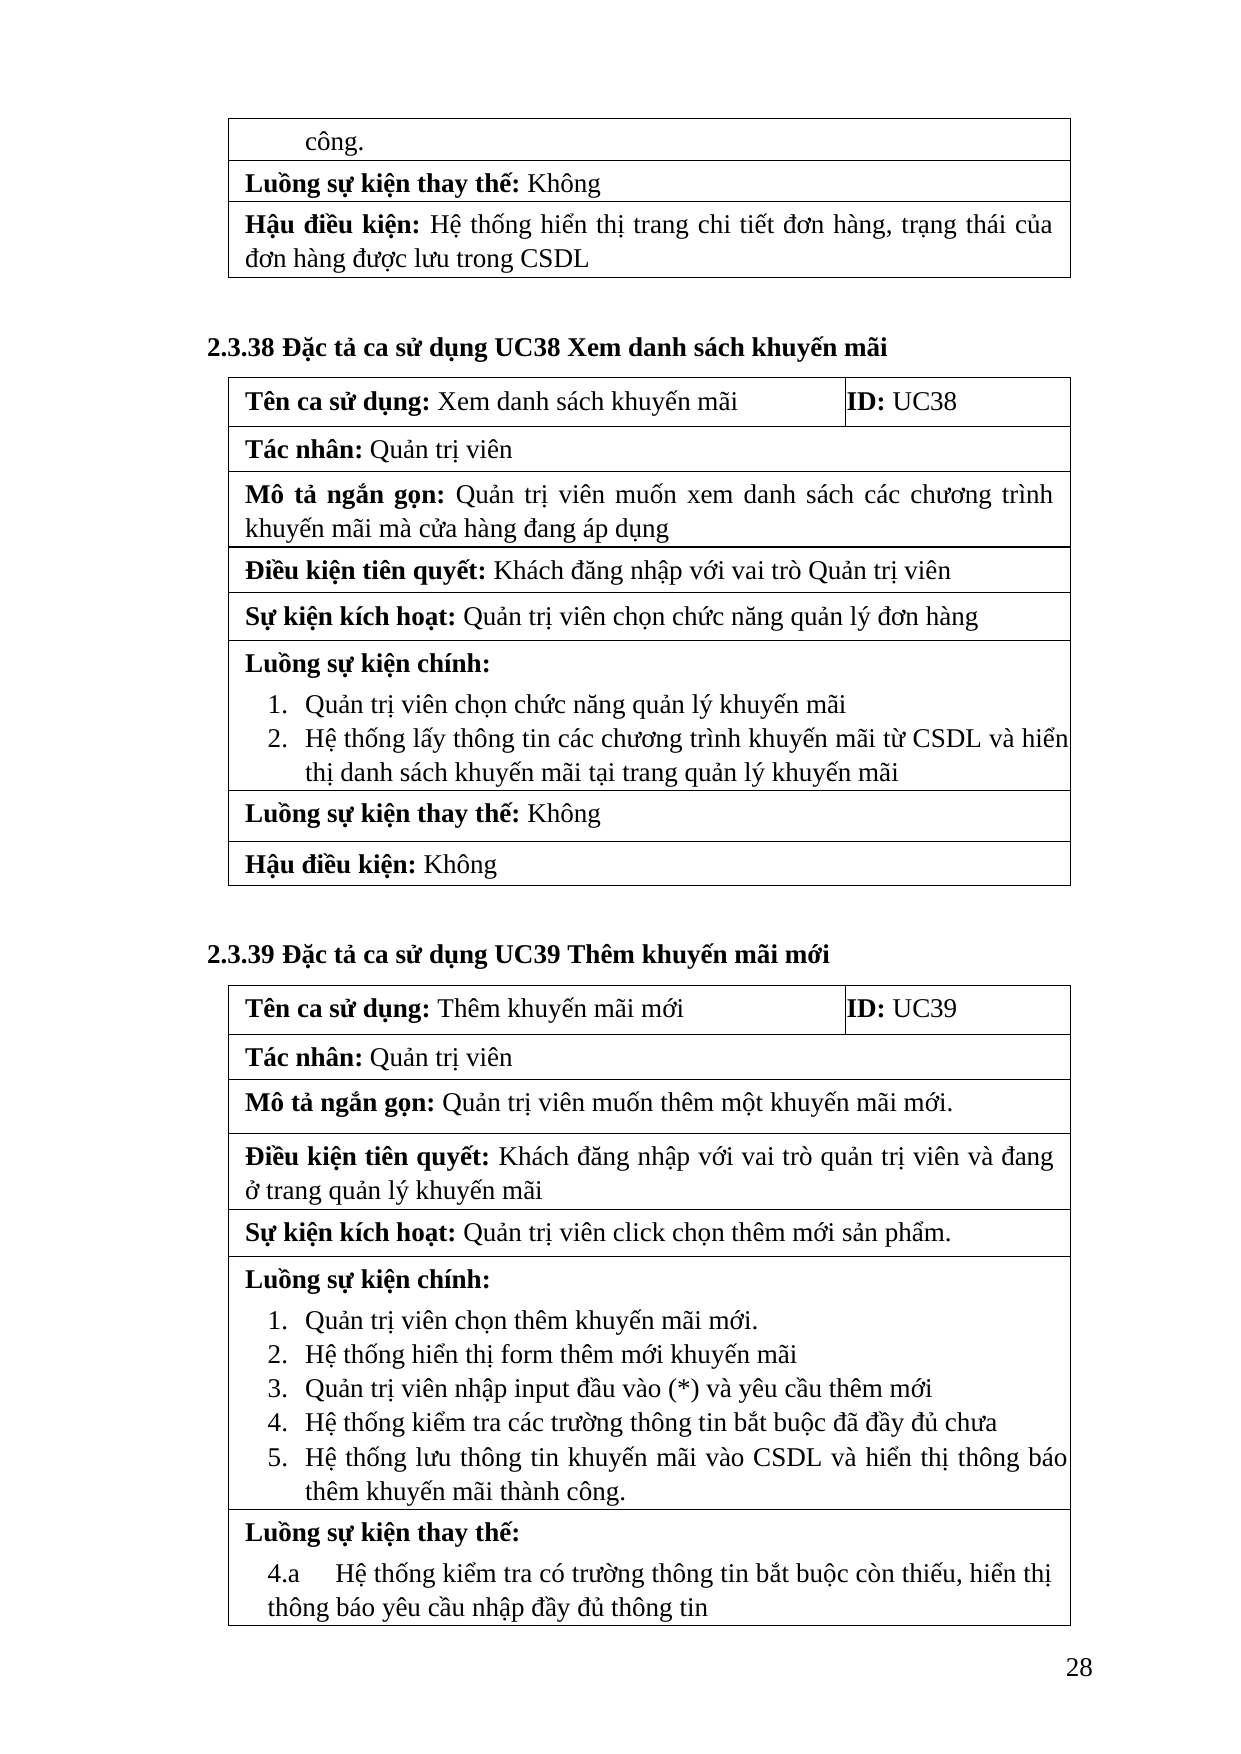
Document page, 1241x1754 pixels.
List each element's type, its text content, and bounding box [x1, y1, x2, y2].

table_cell Hậu điều kiện: Không [229, 842, 1070, 884]
table_cell Luồng sự kiện chính: Quản trị viên chọn chức năng quản lý khuyến mãi Hệ thống lấy thông tin các chương trình khuyến mãi từ CSDL và hiển thị danh sách khuyến mãi tại trang quản lý khuyến mãi [229, 641, 1070, 790]
table_cell Sự kiện kích hoạt: Quản trị viên chọn chức năng quản lý đơn hàng [229, 593, 1070, 640]
table_header ID: UC38 [846, 378, 1070, 426]
table_cell Điều kiện tiên quyết: Khách đăng nhập với vai trò quản trị viên và đang ở trang quản lý khuyến mãi [229, 1134, 1070, 1208]
table_cell Luồng sự kiện thay thế: Không [229, 791, 1070, 841]
subtitle Đặc tả ca sử dụng UC38 Xem danh sách khuyến mãi [207, 331, 1092, 362]
table_cell Hậu điều kiện: Hệ thống hiển thị trang chi tiết đơn hàng, trạng thái của đơn hàng được lưu trong CSDL [229, 202, 1070, 277]
table_cell Tác nhân: Quản trị viên [229, 427, 1070, 471]
subtitle Đặc tả ca sử dụng UC39 Thêm khuyến mãi mới [207, 938, 1092, 969]
table_cell Luồng sự kiện thay thế: Không [229, 161, 1070, 201]
table_cell Điều kiện tiên quyết: Khách đăng nhập với vai trò Quản trị viên [229, 548, 1070, 592]
table_cell Luồng sự kiện chính: Quản trị viên chọn thêm khuyến mãi mới. Hệ thống hiển thị form thêm mới khuyến mãi Quản trị viên nhập input đầu vào (*) và yêu cầu thêm mới Hệ thống kiểm tra các trường thông tin bắt buộc đã đầy đủ chưa Hệ thống lưu thông tin khuyến mãi vào CSDL và hiển thị thông báo thêm khuyến mãi thành công. [229, 1257, 1070, 1509]
table_header Tên ca sử dụng: Xem danh sách khuyến mãi [229, 378, 845, 426]
table_cell Mô tả ngắn gọn: Quản trị viên muốn thêm một khuyến mãi mới. [229, 1080, 1070, 1133]
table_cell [229, 119, 1070, 159]
table_cell Sự kiện kích hoạt: Quản trị viên click chọn thêm mới sản phẩm. [229, 1210, 1070, 1256]
table_cell Tác nhân: Quản trị viên [229, 1035, 1070, 1079]
table_header Tên ca sử dụng: Thêm khuyến mãi mới [229, 986, 845, 1034]
table_cell Luồng sự kiện thay thế: 4.a Hệ thống kiểm tra có trường thông tin bắt buộc còn thiếu, hiển thị thông báo yêu cầu nhập đầy đủ thông tin [229, 1510, 1070, 1625]
table_cell Mô tả ngắn gọn: Quản trị viên muốn xem danh sách các chương trình khuyến mãi mà cửa hàng đang áp dụng [229, 472, 1070, 546]
table_header ID: UC39 [846, 986, 1070, 1034]
